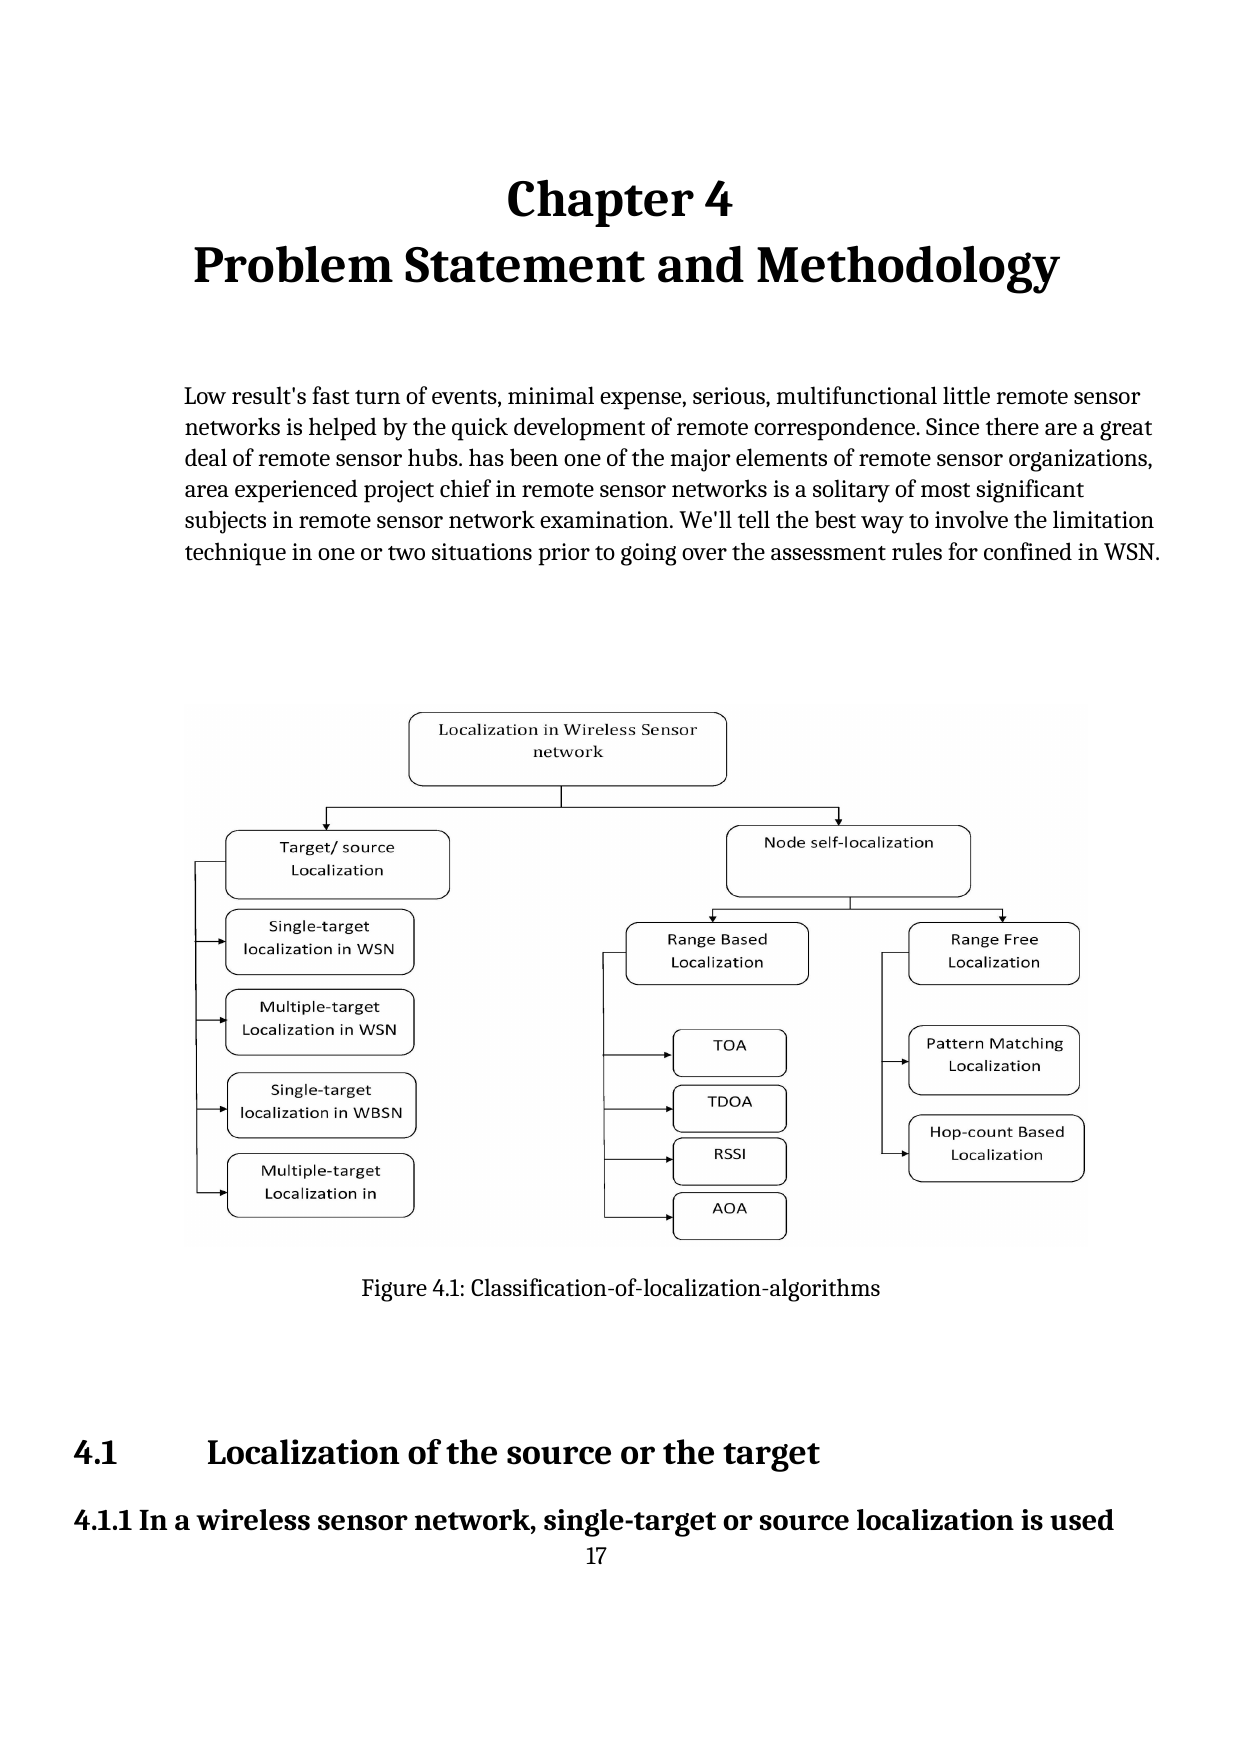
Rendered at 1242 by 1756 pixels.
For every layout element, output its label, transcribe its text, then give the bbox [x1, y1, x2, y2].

text Figure 4.1: Classification-of-localization-algorithms [75, 1273, 1167, 1302]
text 4.1.1 In a wireless sensor network, single-target or source localization is used [74, 1503, 1167, 1538]
picture [183, 704, 1089, 1247]
subtitle Problem Statement and Methodology [75, 235, 1167, 295]
text Low result's fast turn of events, minimal expense, serious, multifunctional little remote sensor networks is helped by the quick development of remote correspondence. Since there are a great deal of remote sensor hubs. has been one of the major elements of remote sensor organizations, area experienced project chief in remote sensor networks is a solitary of most significant subjects in remote sensor network examination. We'll tell the best way to involve the limitation technique in one or two situations prior to going over the assessment rules for confined in WSN. [183, 382, 1167, 566]
subtitle Chapter 4 [75, 169, 1167, 229]
subtitle 4.1 Localization of the source or the target [73, 1432, 1167, 1473]
